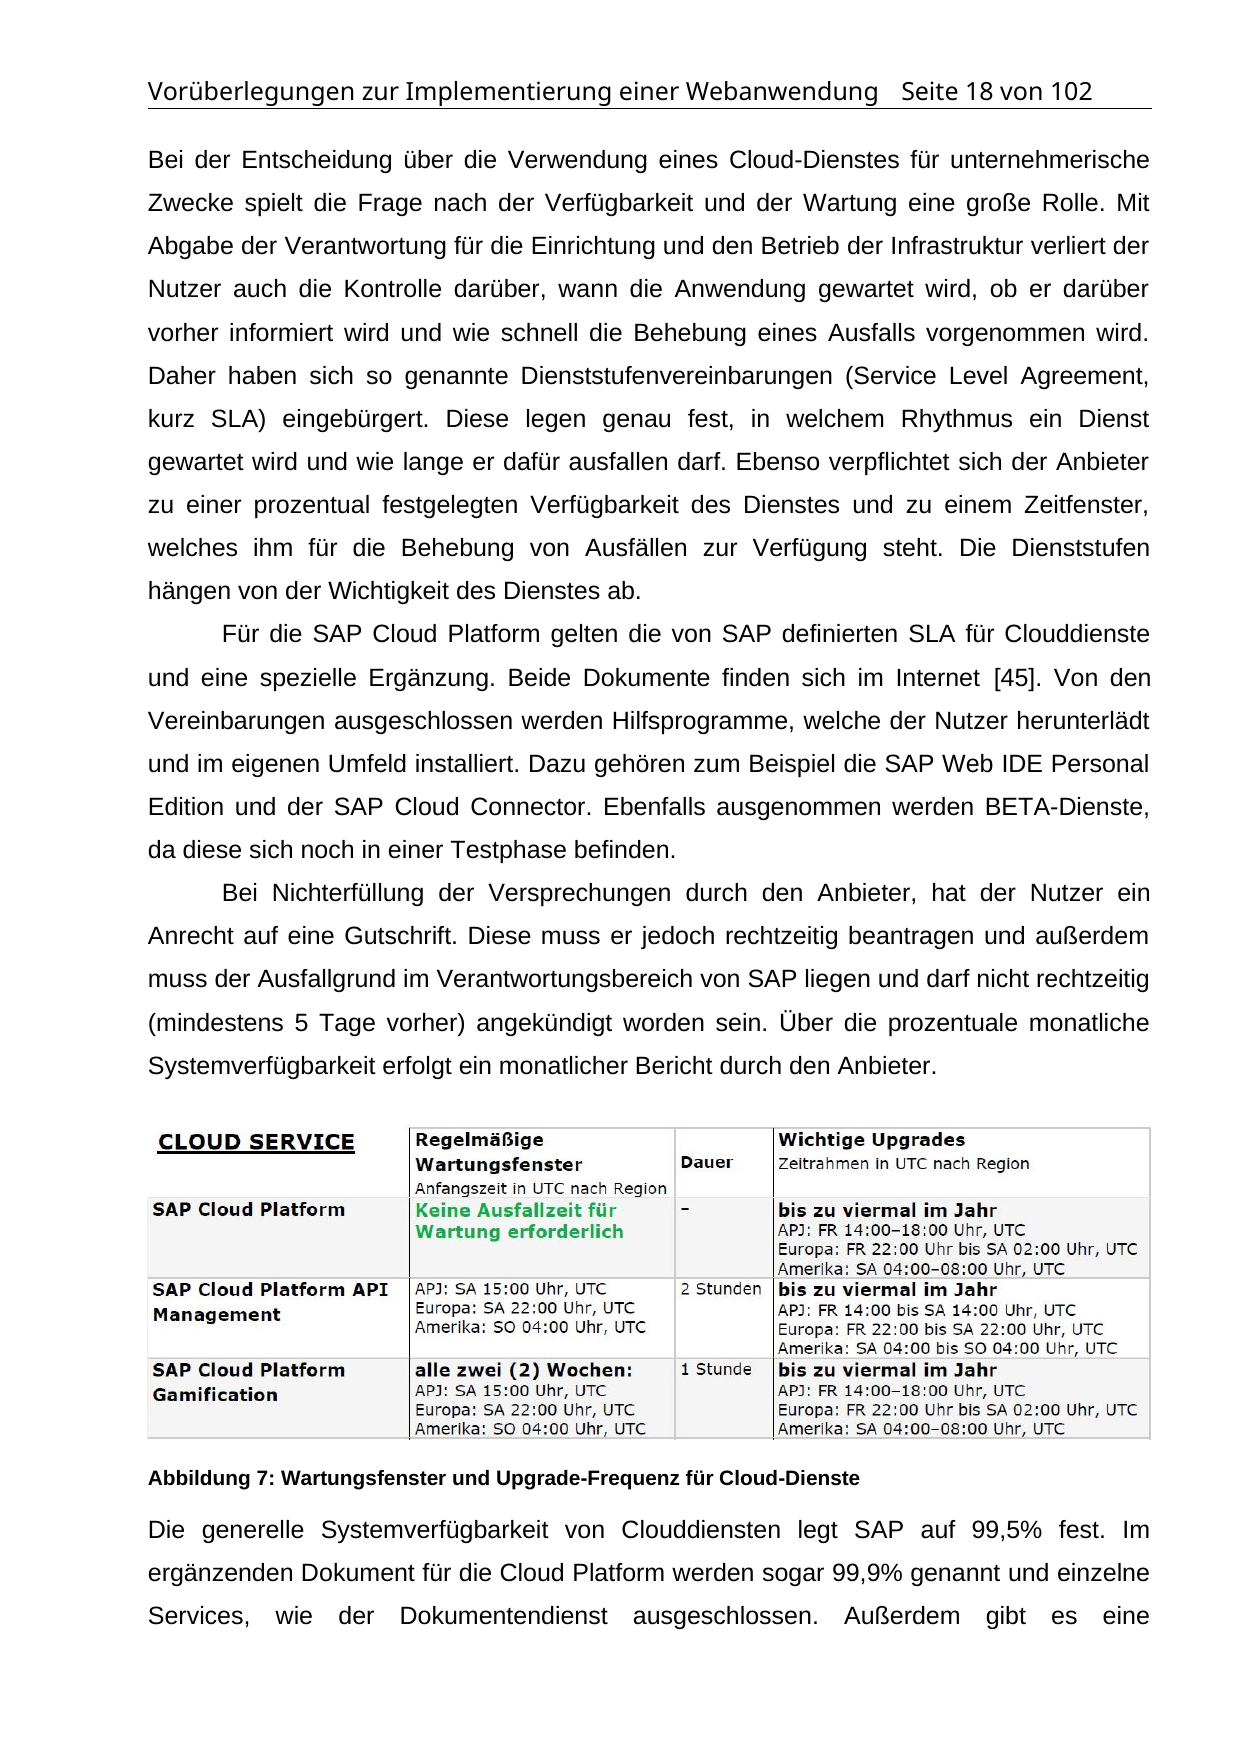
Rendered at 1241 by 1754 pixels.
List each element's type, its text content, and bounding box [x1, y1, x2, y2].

text Bei Nichterfüllung der Versprechungen durch den Anbieter, hat der Nutzer ein Anrecht auf eine Gutschrift. Diese muss er jedoch rechtzeitig beantragen und außerdem muss der Ausfallgrund im Verantwortungsbereich von SAP liegen und darf nicht rechtzeitig (mindestens 5 Tage vorher) angekündigt worden sein. Über die prozentuale monatliche Systemverfügbarkeit erfolgt ein monatlicher Bericht durch den Anbieter. [148, 878, 1152, 1079]
text Für die SAP Cloud Platform gelten die von SAP definierten SLA für Clouddienste und eine spezielle Ergänzung. Beide Dokumente finden sich im Internet . Von den Vereinbarungen ausgeschlossen werden Hilfsprogramme, welche der Nutzer herunterlädt und im eigenen Umfeld installiert. Dazu gehören zum Beispiel die SAP Web IDE Personal Edition und der SAP Cloud Connector. Ebenfalls ausgenommen werden BETA-Dienste, da diese sich noch in einer Testphase befinden. [148, 619, 1152, 864]
text Abbildung 7: Wartungsfenster und Upgrade-Frequenz für Cloud-Dienste [148, 1440, 1152, 1490]
picture [147, 1106, 1152, 1440]
text Bei der Entscheidung über die Verwendung eines Cloud-Dienstes für unternehmerische Zwecke spielt die Frage nach der Verfügbarkeit und der Wartung eine große Rolle. Mit Abgabe der Verantwortung für die Einrichtung und den Betrieb der Infrastruktur verliert der Nutzer auch die Kontrolle darüber, wann die Anwendung gewartet wird, ob er darüber vorher informiert wird und wie schnell die Behebung eines Ausfalls vorgenommen wird. Daher haben sich so genannte Dienststufenvereinbarungen (Service Level Agreement, kurz SLA) eingebürgert. Diese legen genau fest, in welchem Rhythmus ein Dienst gewartet wird und wie lange er dafür ausfallen darf. Ebenso verpflichtet sich der Anbieter zu einer prozentual festgelegten Verfügbarkeit des Dienstes und zu einem Zeitfenster, welches ihm für die Behebung von Ausfällen zur Verfügung steht. Die Dienststufen hängen von der Wichtigkeit des Dienstes ab. [148, 145, 1152, 605]
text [148, 1515, 1152, 1630]
